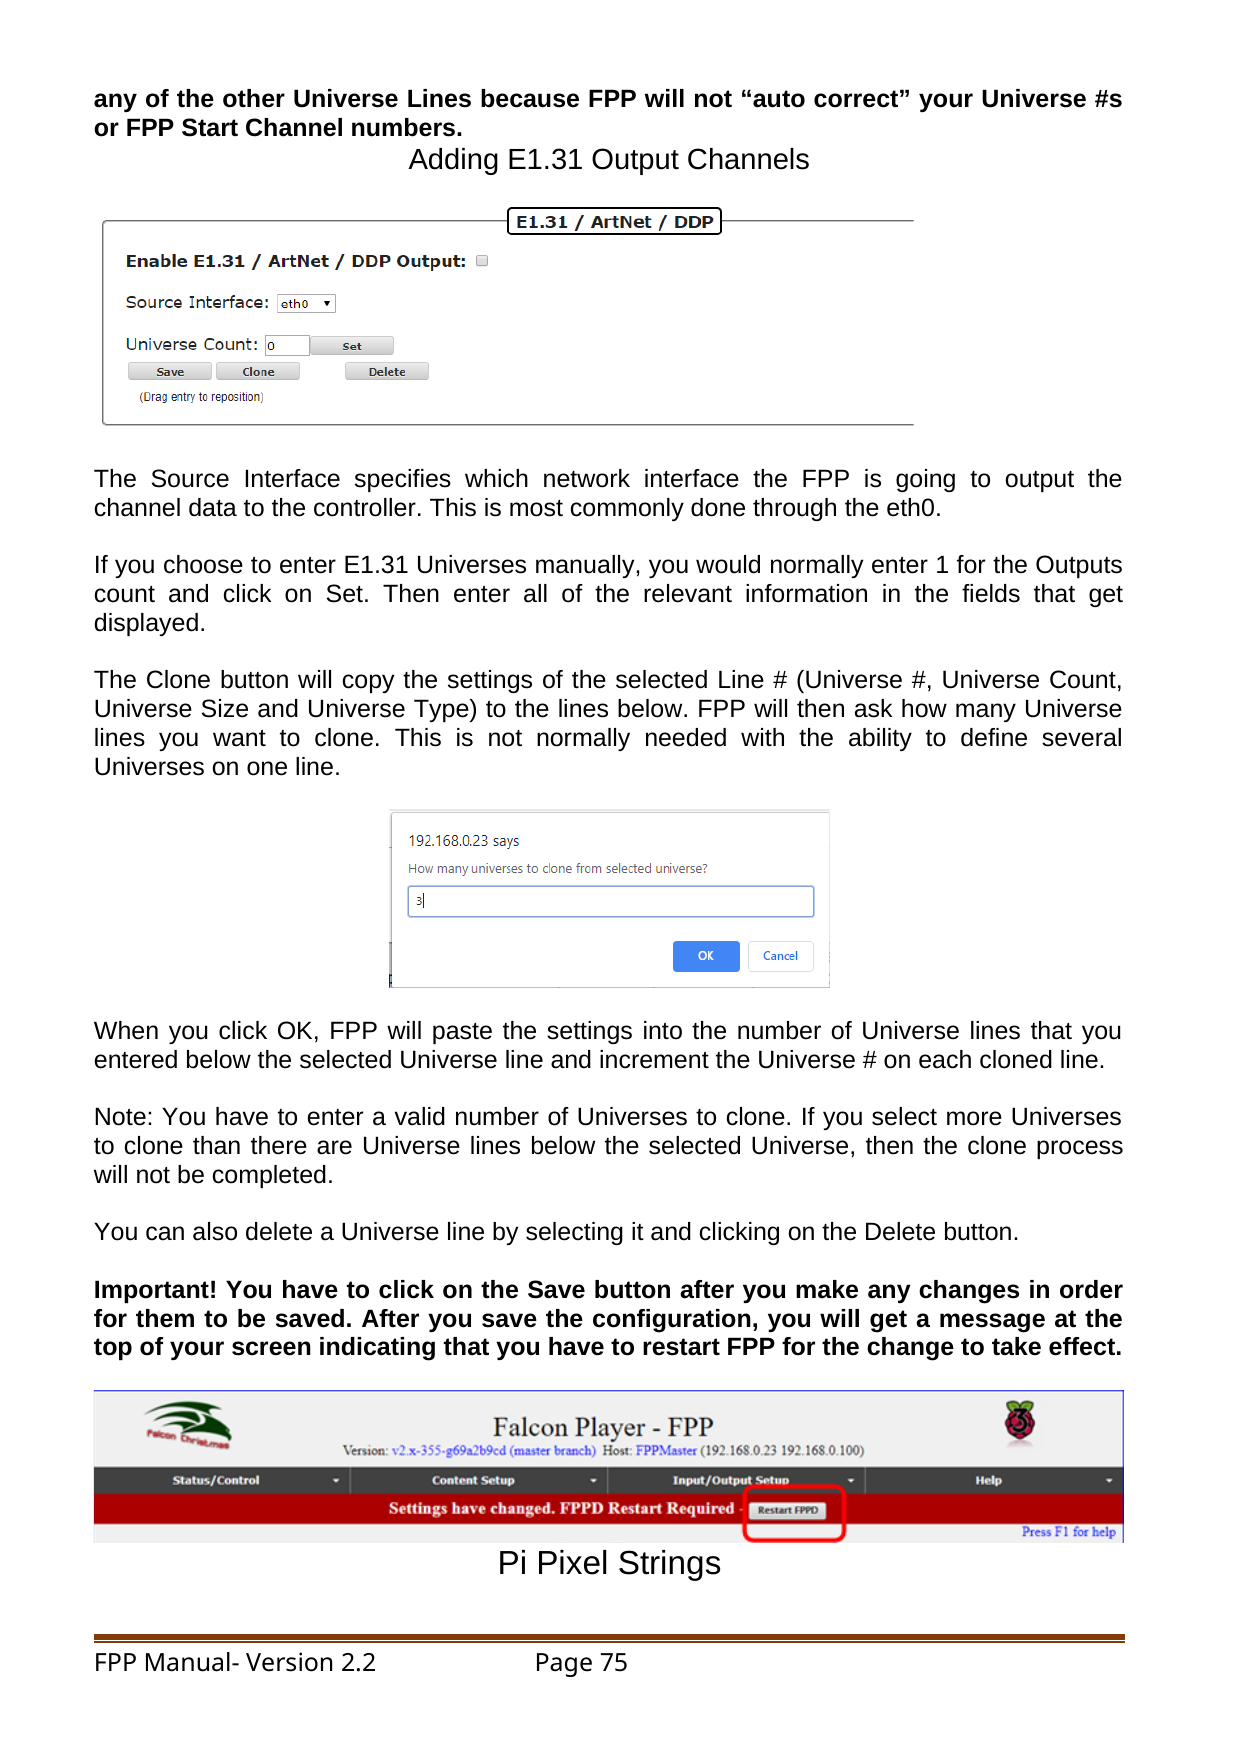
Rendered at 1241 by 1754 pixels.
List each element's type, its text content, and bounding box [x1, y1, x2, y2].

text You can also delete a Universe line by selecting it and clicking on the Delete button. [94, 1217, 1125, 1246]
text Note: You have to enter a valid number of Universes to clone. If you select more Universes to clone than there are Universe lines below the selected Universe, then the clone process will not be completed. [94, 1102, 1125, 1189]
picture [93, 204, 914, 436]
subtitle Pi Pixel Strings [94, 1543, 1125, 1581]
text The Source Interface specifies which network interface the FPP is going to output the channel data to the controller. This is most commonly done through the eth0. [94, 464, 1125, 522]
picture [93, 1390, 1124, 1543]
text When you click OK, FPP will paste the settings into the number of Universe lines that you entered below the selected Universe line and increment the Universe # on each cloned line. [94, 1016, 1125, 1074]
picture [389, 809, 830, 988]
text Important! You have to click on the Save button after you make any changes in order for them to be saved. After you save the configuration, you will get a message at the top of your screen indicating that you have to restart FPP for the change to take effect. [94, 1275, 1125, 1361]
text The Clone button will copy the settings of the selected Line # (Universe #, Universe Count, Universe Size and Universe Type) to the lines below. FPP will then ask how many Universe lines you want to clone. This is not normally needed with the ability to define several Universes on one line. [94, 665, 1125, 780]
subtitle Adding E1.31 Output Channels [94, 142, 1125, 175]
text If you choose to enter E1.31 Universes manually, you would normally enter 1 for the Outputs count and click on Set. Then enter all of the relevant information in the fields that get displayed. [94, 550, 1125, 637]
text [94, 84, 1125, 142]
